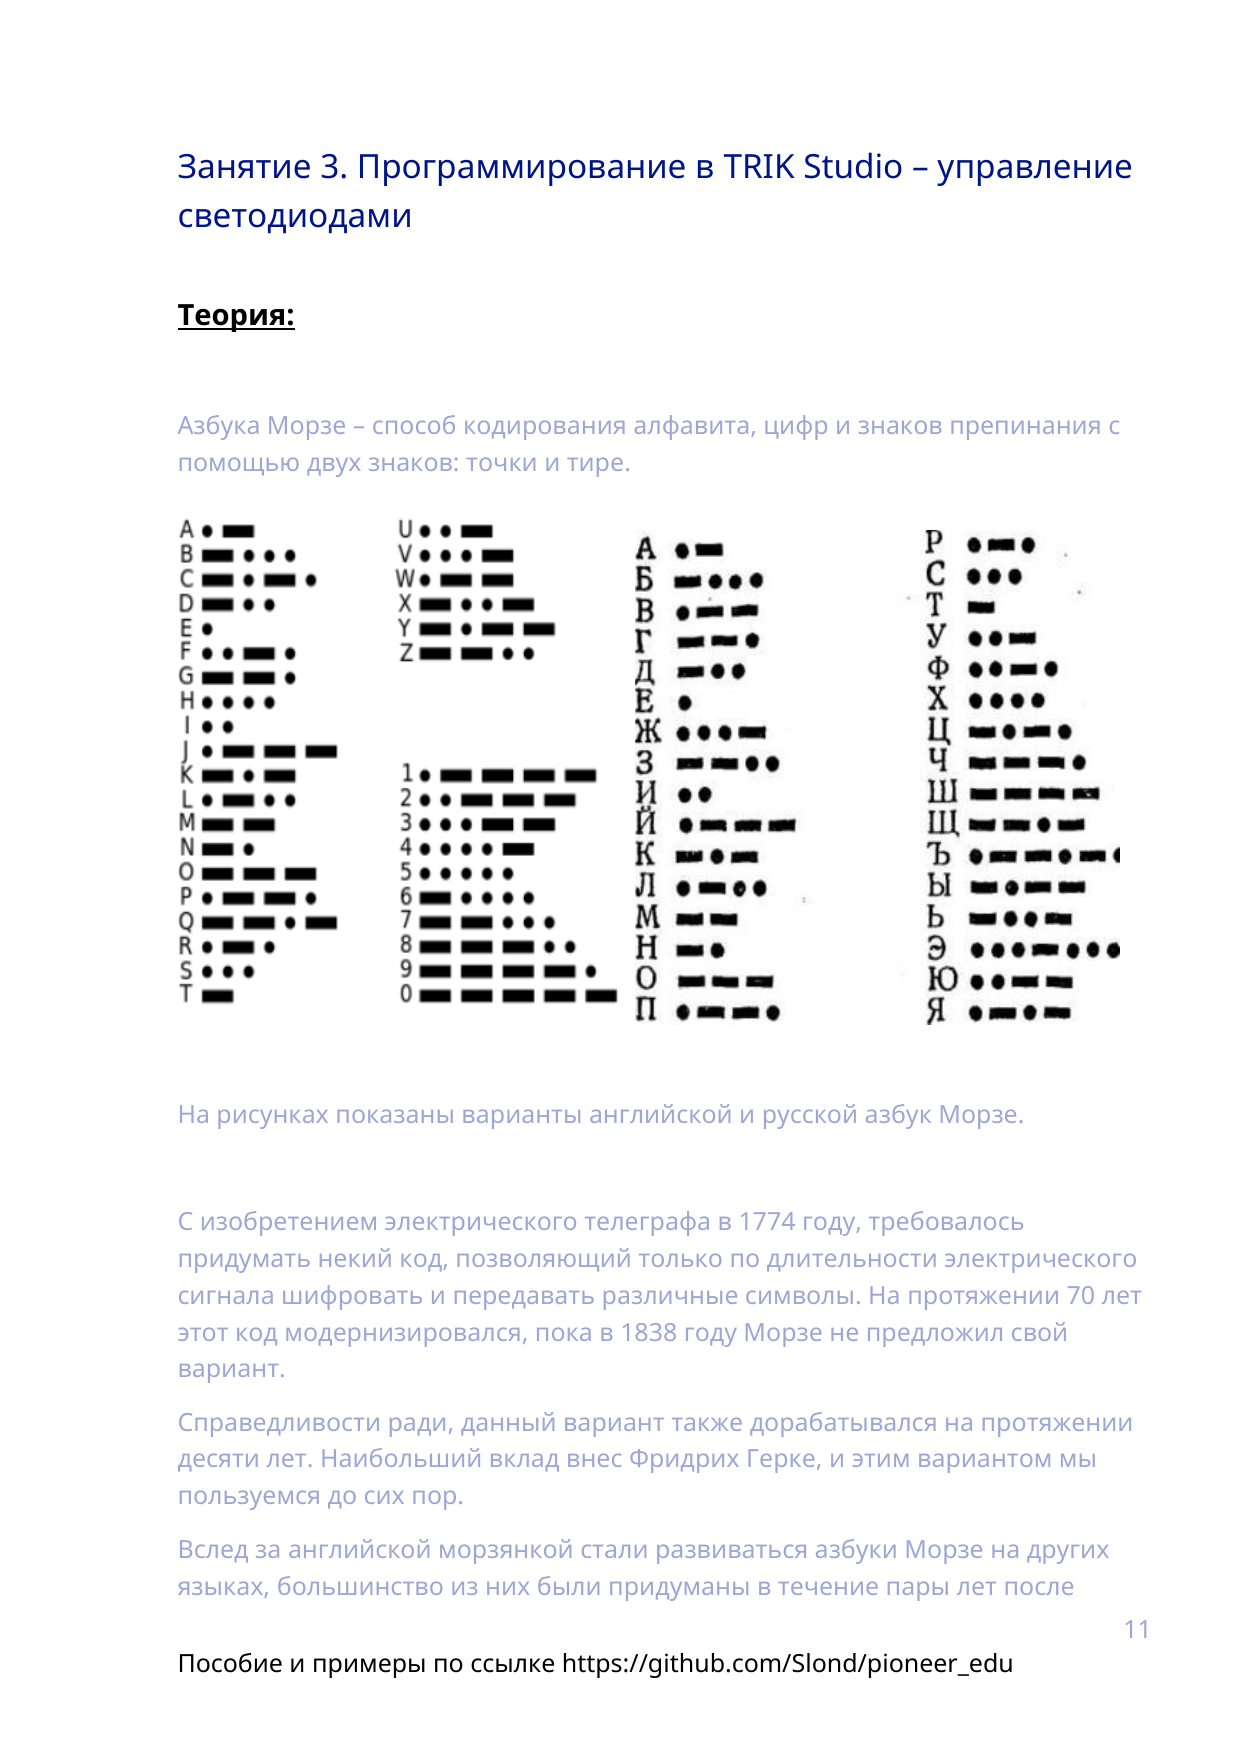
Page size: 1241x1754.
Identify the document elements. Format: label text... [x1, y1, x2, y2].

subtitle Занятие 3. Программирование в TRIK Studio – управление светодиодами [177, 143, 1152, 237]
picture [635, 530, 1120, 1025]
text Азбука Морзе – способ кодирования алфавита, цифр и знаков препинания с помощью двух знаков: точки и тире. [177, 407, 1152, 478]
text С изобретением электрического телеграфа в 1774 году, требовалось придумать некий код, позволяющий только по длительности электрического сигнала шифровать и передавать различные символы. На протяжении 70 лет этот код модернизировался, пока в 1838 году Морзе не предложил свой вариант. [177, 1204, 1152, 1385]
picture [177, 497, 629, 1025]
text Справедливости ради, данный вариант также дорабатывался на протяжении десяти лет. Наибольший вклад внес Фридрих Герке, и этим вариантом мы пользуемся до сих пор. [177, 1404, 1152, 1512]
text На рисунках показаны варианты английской и русской азбук Морзе. [177, 1097, 1152, 1131]
text Теория: [177, 294, 1152, 334]
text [177, 1531, 1152, 1602]
